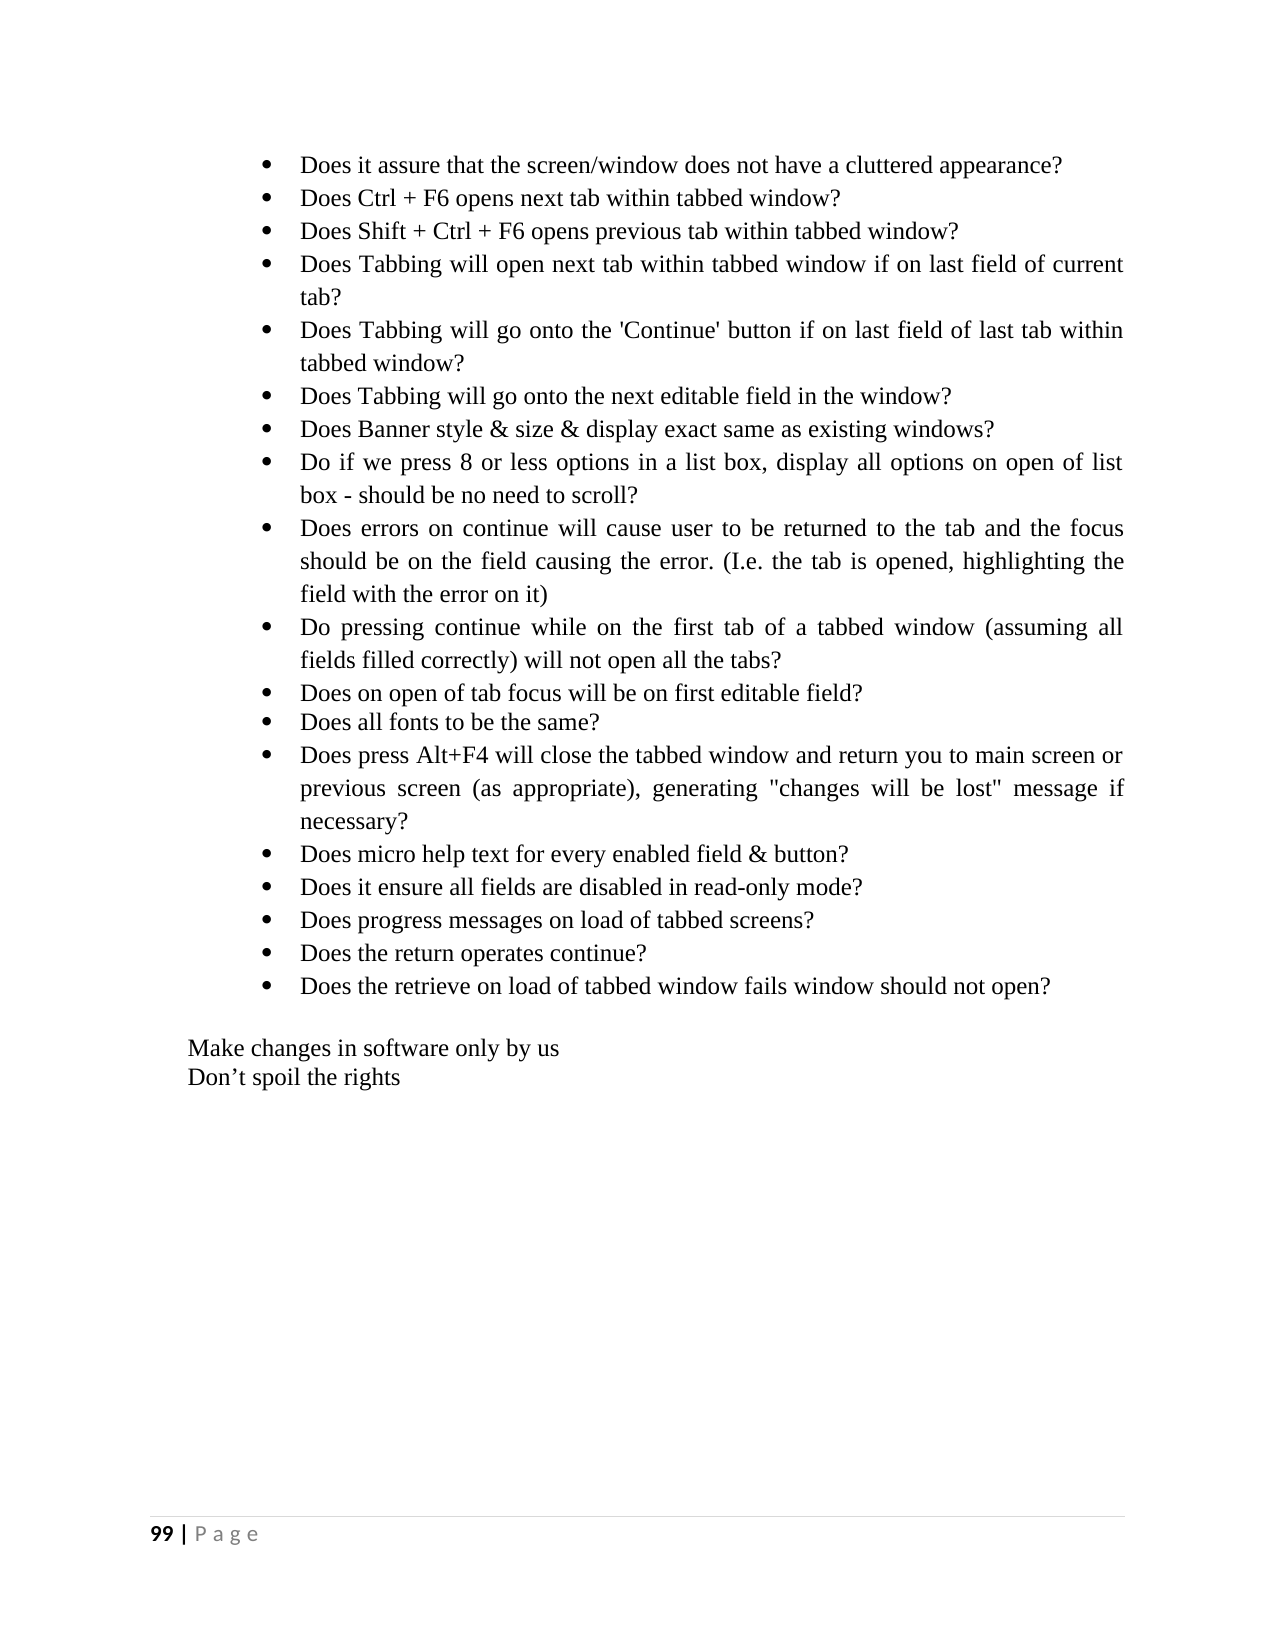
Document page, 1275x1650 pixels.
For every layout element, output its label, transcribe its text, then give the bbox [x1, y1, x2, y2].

list Does Tabbing will open next tab within tabbed window if on last field of current tab? [262, 249, 1125, 311]
list Does errors on continue will cause user to be returned to the tab and the focus should be on the field causing the error. (I.e. the tab is opened, highlighting the field with the error on it) [262, 513, 1125, 608]
list Does on open of tab focus will be on first editable field? [262, 678, 1125, 707]
list Does Tabbing will go onto the next editable field in the window? [262, 381, 1125, 410]
list Does it ensure all fields are disabled in read-only mode? [262, 872, 1125, 901]
list Does progress messages on load of tabbed screens? [262, 905, 1125, 934]
list Does all fonts to be the same? [262, 707, 1125, 736]
list Does micro help text for every enabled field & button? [262, 839, 1125, 868]
text Don’t spoil the rights [187, 1062, 1125, 1091]
list Do pressing continue while on the first tab of a tabbed window (assuming all fields filled correctly) will not open all the tabs? [262, 612, 1125, 674]
list Does press Alt+F4 will close the tabbed window and return you to main screen or previous screen (as appropriate), generating "changes will be lost" message if necessary? [262, 740, 1125, 835]
list Does Banner style & size & display exact same as existing windows? [262, 414, 1125, 443]
text Make changes in software only by us [187, 1033, 1125, 1062]
list Does Tabbing will go onto the 'Continue' button if on last field of last tab within tabbed window? [262, 315, 1125, 377]
list Does it assure that the screen/window does not have a cluttered appearance? [262, 150, 1125, 179]
list Does Shift + Ctrl + F6 opens previous tab within tabbed window? [262, 216, 1125, 245]
list Does Ctrl + F6 opens next tab within tabbed window? [262, 183, 1125, 212]
list Does the retrieve on load of tabbed window fails window should not open? [262, 971, 1125, 1000]
list Does the return operates continue? [262, 938, 1125, 967]
list Do if we press 8 or less options in a list box, display all options on open of list box - should be no need to scroll? [262, 447, 1125, 509]
